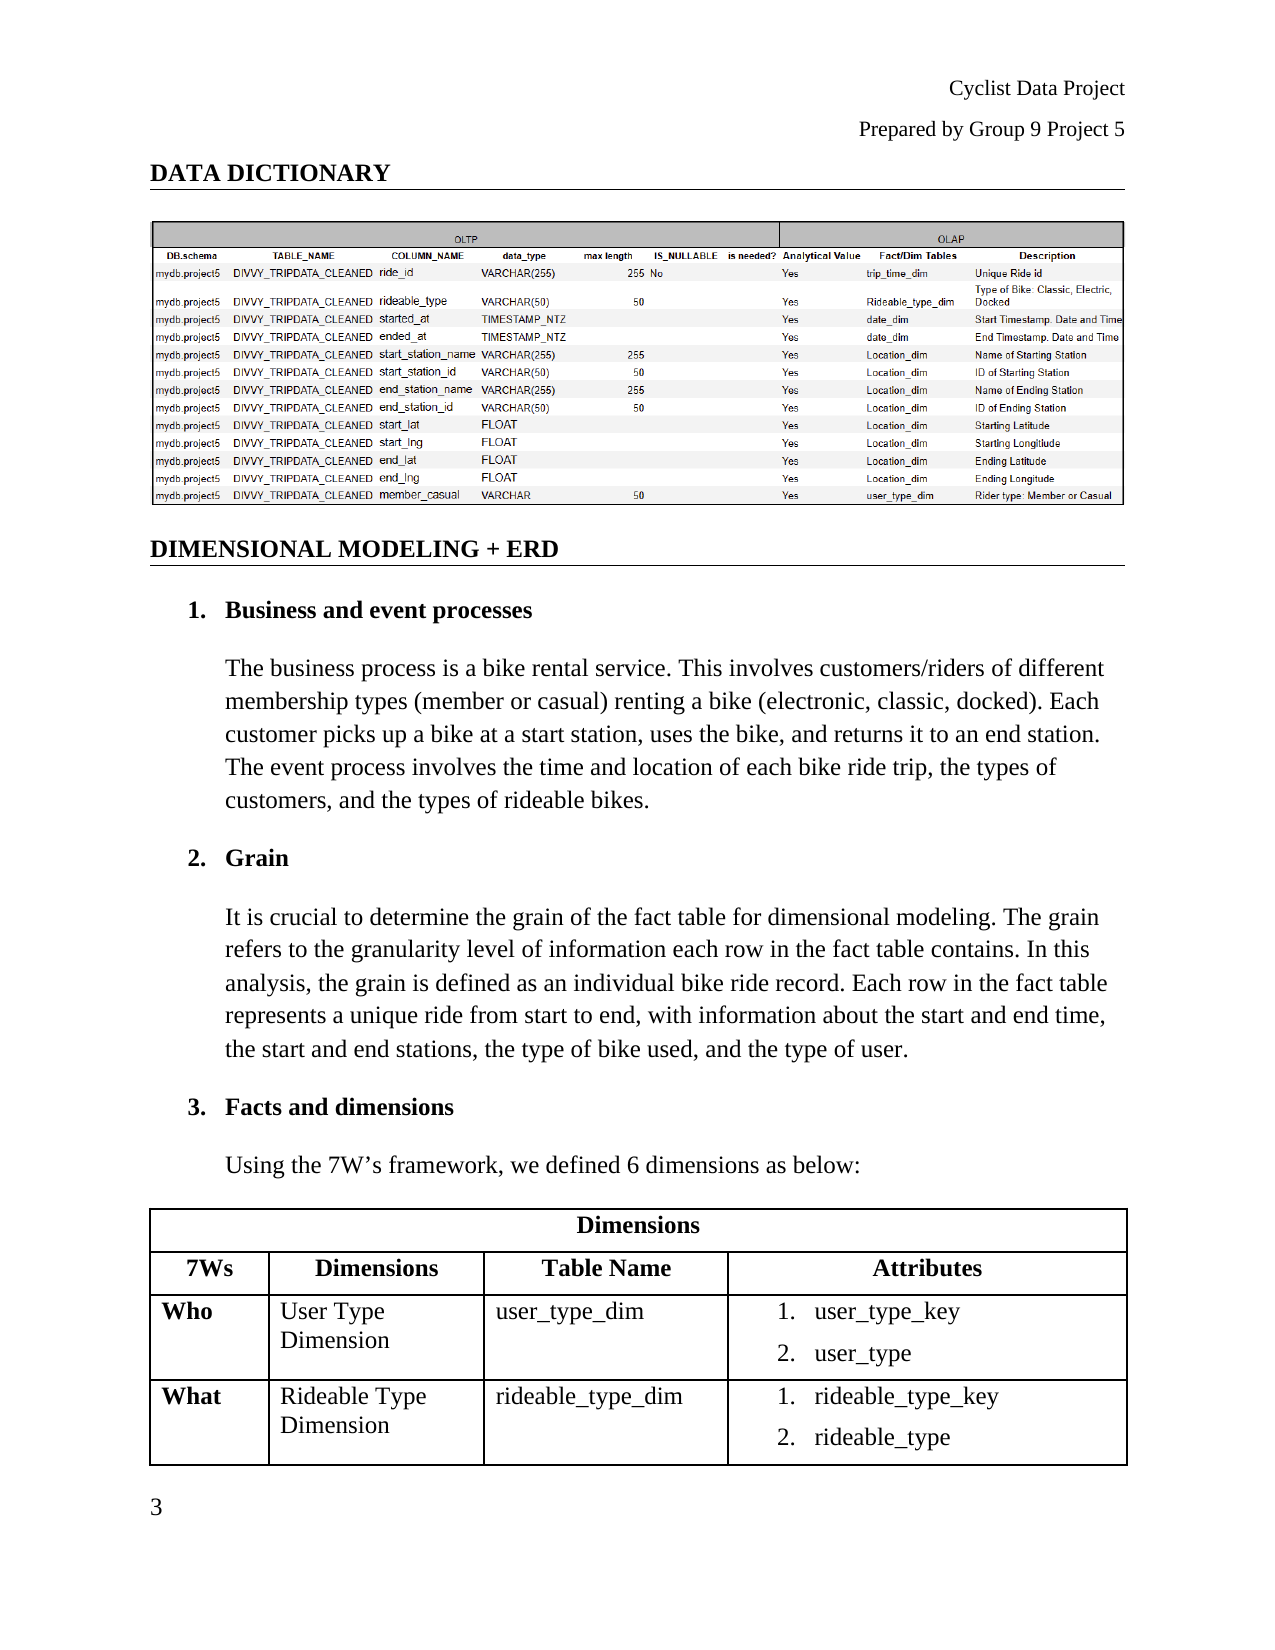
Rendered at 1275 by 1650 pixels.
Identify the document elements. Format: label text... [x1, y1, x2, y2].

table_cell user_type_key user_type [729, 1296, 1126, 1379]
subtitle Grain [187, 843, 1125, 872]
subtitle Business and event processes [187, 595, 1125, 624]
text The business process is a bike rental service. This involves customers/riders of different membership types (member or casual) renting a bike (electronic, classic, docked). Each customer picks up a bike at a start station, uses the bike, and returns it to an end station. The event process involves the time and location of each bike ride trip, the types of customers, and the types of rideable bikes. [225, 653, 1125, 814]
table_cell What [151, 1381, 268, 1463]
subtitle Dimensional Modeling + ERD [150, 534, 1125, 565]
table_cell Dimensions [270, 1253, 483, 1294]
table_cell Who [151, 1296, 268, 1379]
table_cell 7Ws [151, 1253, 268, 1294]
text Using the 7W’s framework, we defined 6 dimensions as below: [150, 1150, 1125, 1178]
table_cell rideable_type_key rideable_type [729, 1381, 1126, 1463]
table_cell Table Name [485, 1253, 727, 1294]
table_cell user_type_dim [485, 1296, 727, 1379]
table_cell Rideable Type Dimension [270, 1381, 483, 1463]
subtitle Data Dictionary [150, 158, 1125, 189]
table_cell Attributes [729, 1253, 1126, 1294]
subtitle Facts and dimensions [187, 1092, 1125, 1120]
picture [150, 219, 1125, 505]
table_cell User Type Dimension [270, 1296, 483, 1379]
table_cell rideable_type_dim [485, 1381, 727, 1463]
table_header Dimensions [151, 1210, 1126, 1251]
text It is crucial to determine the grain of the fact table for dimensional modeling. The grain refers to the granularity level of information each row in the fact table contains. In this analysis, the grain is defined as an individual bike ride record. Each row in the fact table represents a unique ride from start to end, with information about the start and end time, the start and end stations, the type of bike used, and the type of user. [225, 902, 1125, 1062]
